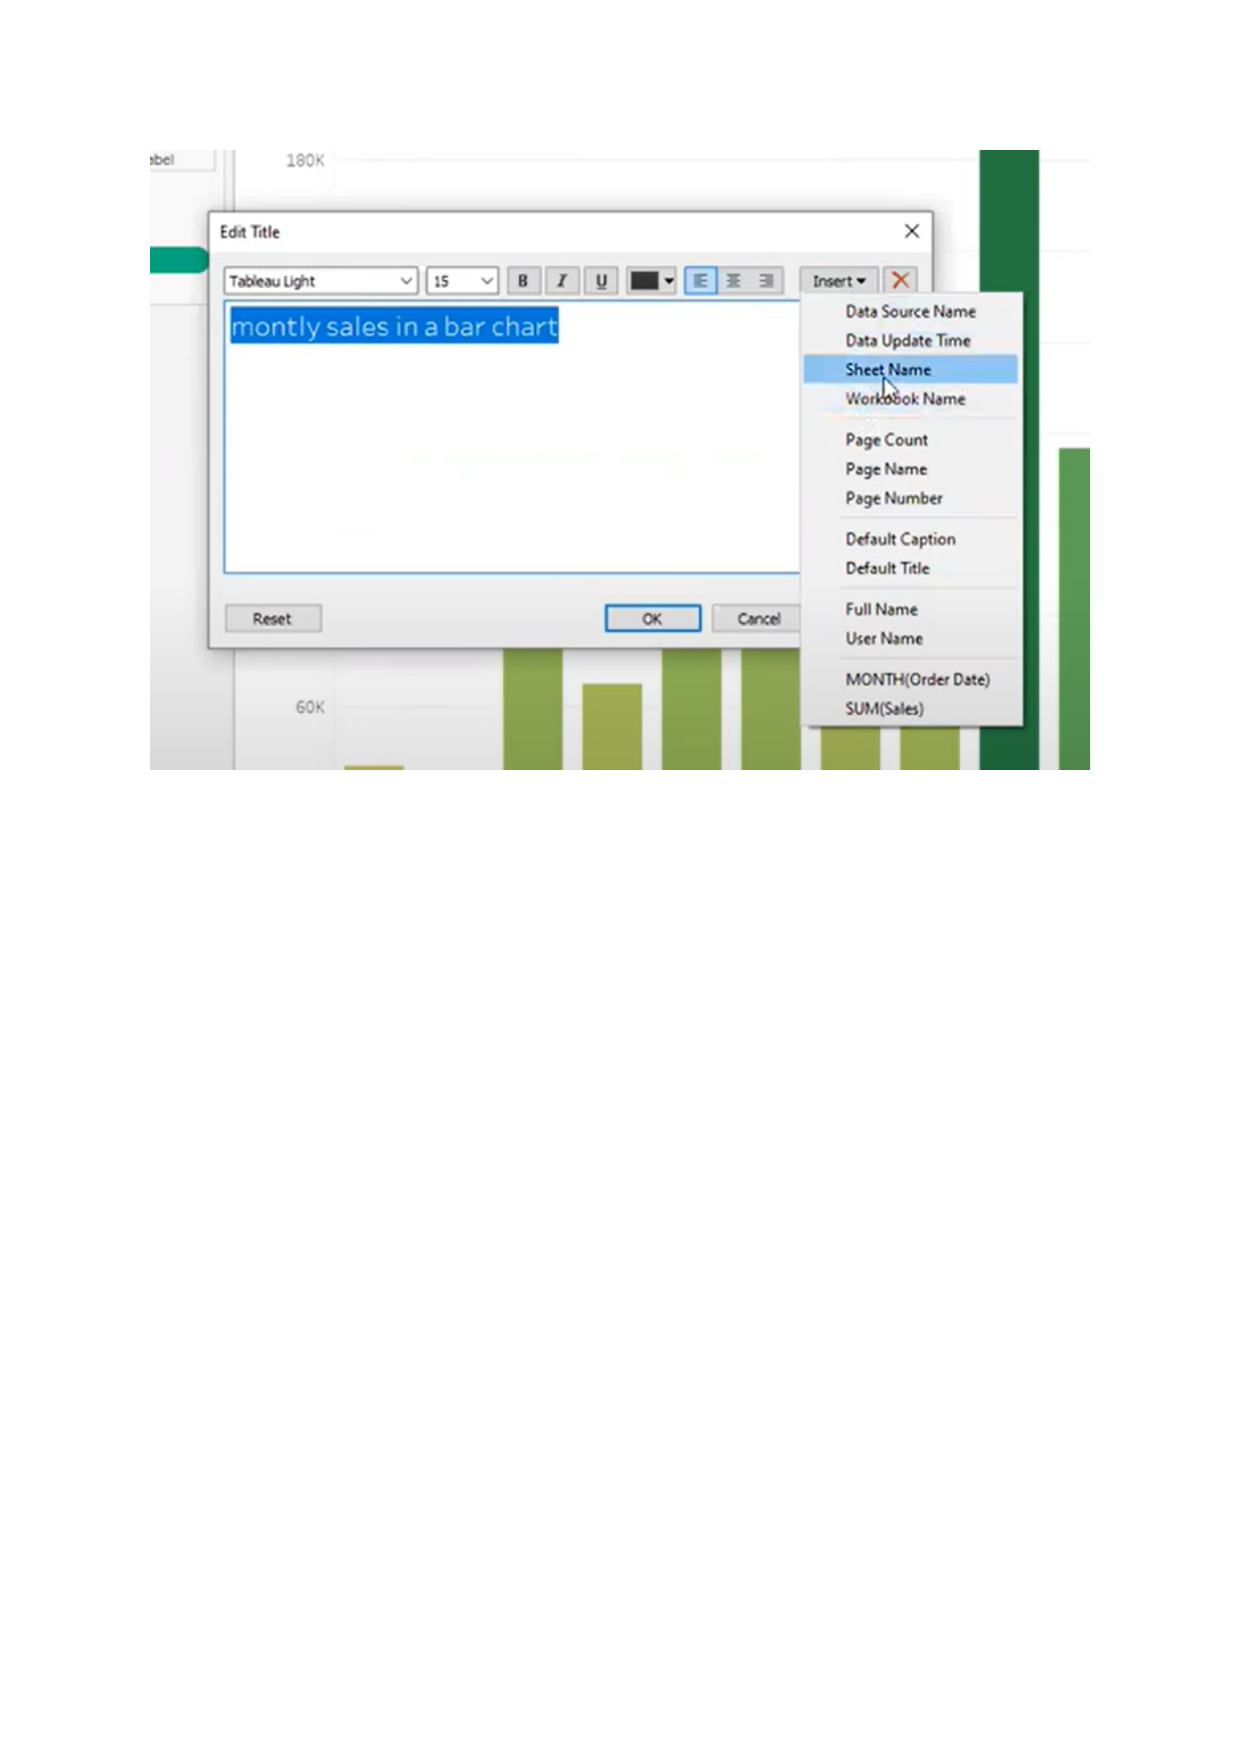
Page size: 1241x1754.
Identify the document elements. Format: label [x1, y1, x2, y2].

picture [150, 150, 1091, 770]
